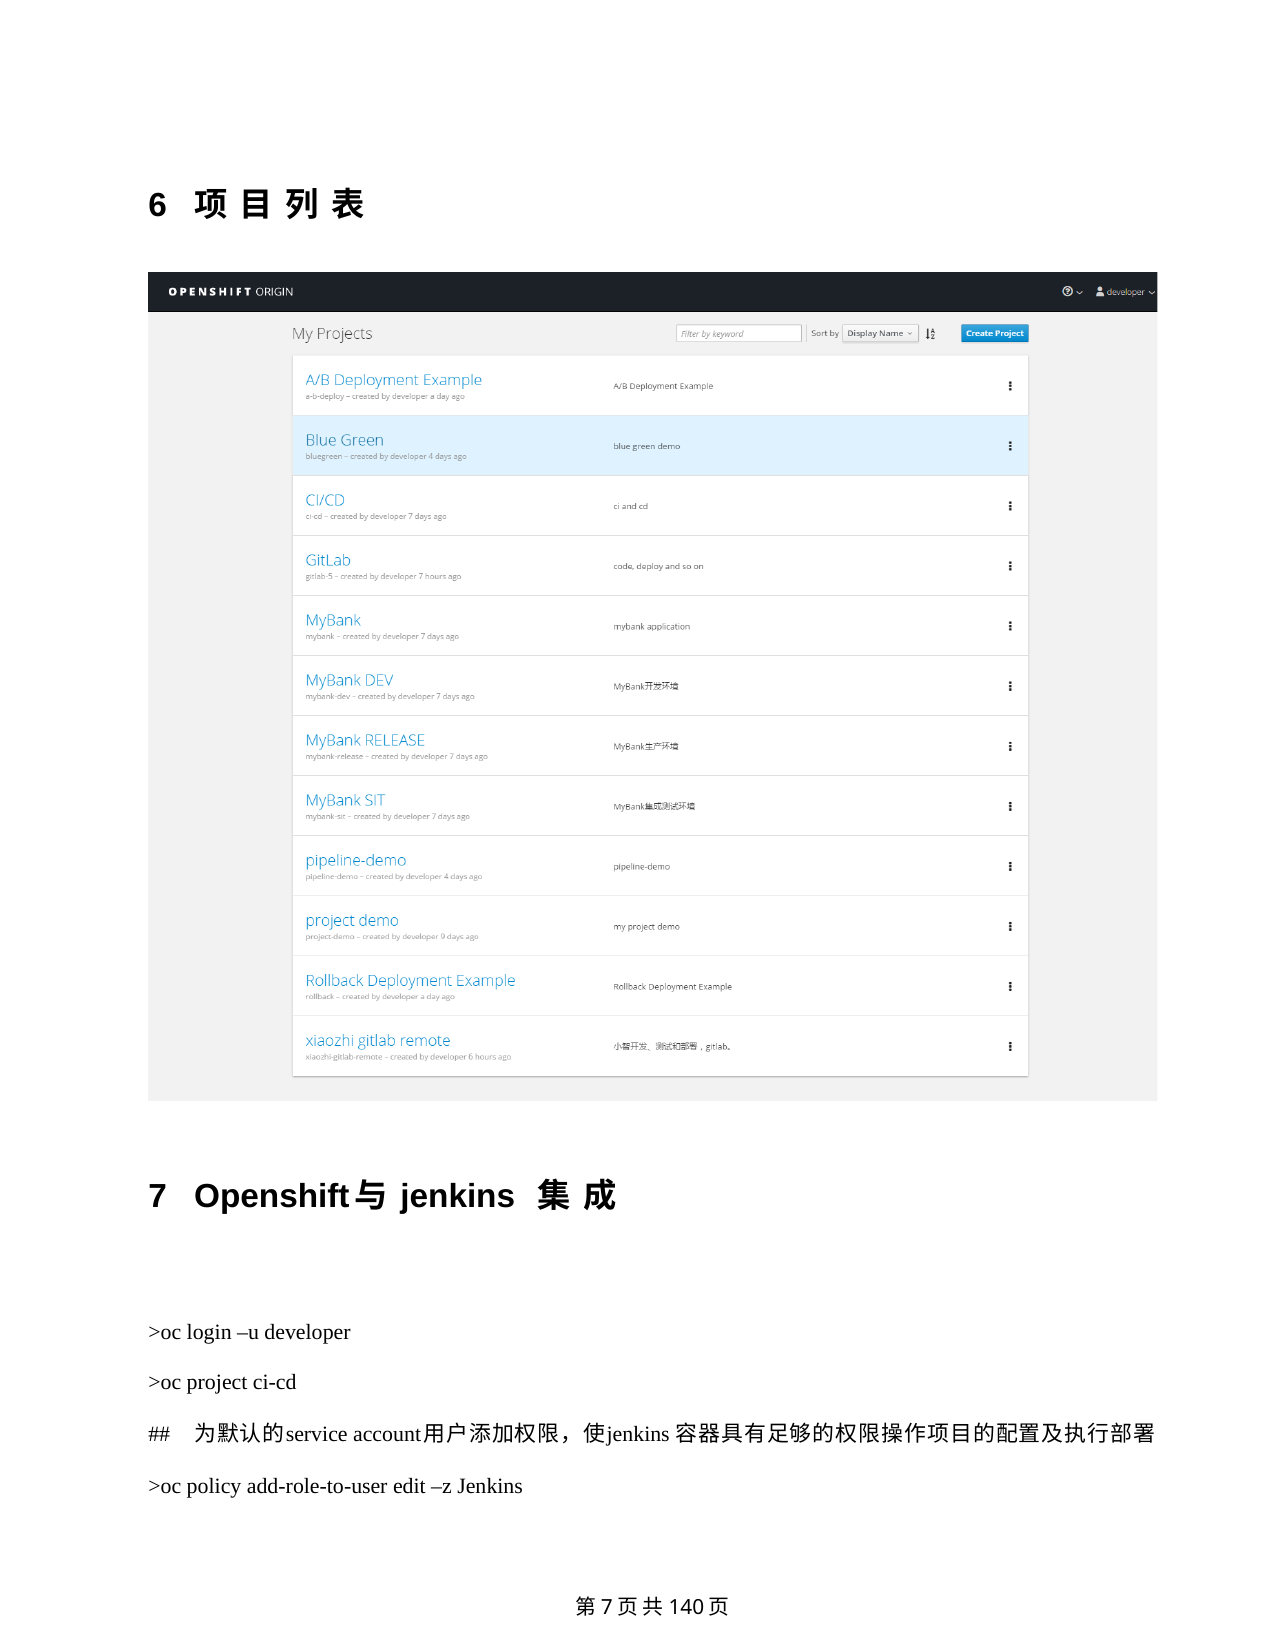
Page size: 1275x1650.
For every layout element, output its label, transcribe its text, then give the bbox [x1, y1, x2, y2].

text >oc login –u developer [148, 1313, 1156, 1351]
subtitle 项目列表 [148, 165, 1156, 240]
picture [148, 272, 1158, 1101]
subtitle Openshift与jenkins集成 [148, 1156, 1156, 1231]
text ## 为默认的service account用户添加权限，使jenkins容器具有足够的权限操作项目的配置及执行部署 [148, 1413, 1156, 1451]
text >oc project ci-cd [148, 1363, 1156, 1401]
text >oc policy add-role-to-user edit –z Jenkins [148, 1467, 1156, 1504]
